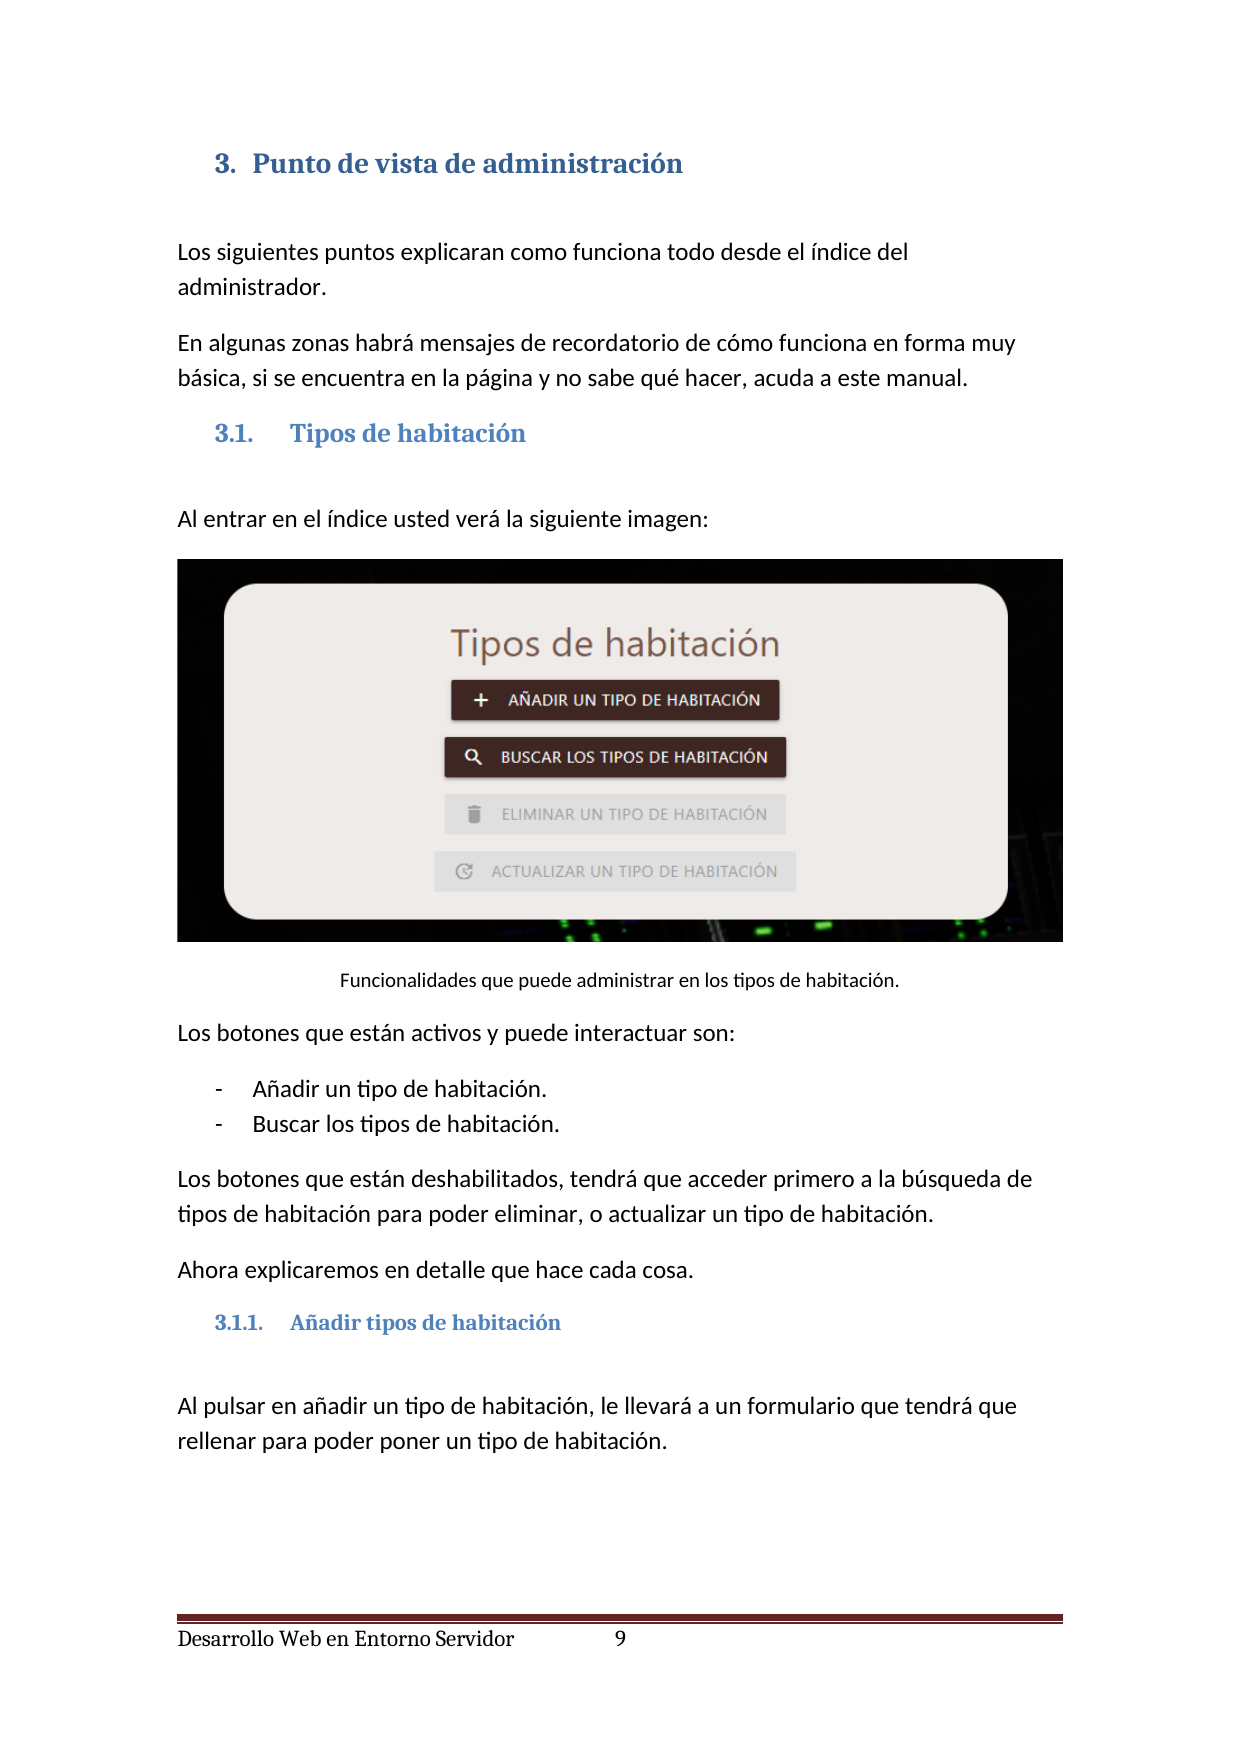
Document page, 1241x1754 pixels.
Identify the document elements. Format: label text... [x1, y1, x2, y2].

text Al entrar en el índice usted verá la siguiente imagen: [177, 503, 1063, 534]
text Funcionalidades que puede administrar en los tipos de habitación. [177, 967, 1063, 992]
text Los botones que están activos y puede interactuar son: [177, 1017, 1063, 1047]
subtitle Punto de vista de administración [215, 148, 1063, 181]
text Al pulsar en añadir un tipo de habitación, le llevará a un formulario que tendrá que rellenar para poder poner un tipo de habitación. [177, 1390, 1063, 1456]
list Buscar los tipos de habitación. [215, 1108, 1063, 1138]
list Añadir un tipo de habitación. [215, 1073, 1063, 1103]
text Ahora explicaremos en detalle que hace cada cosa. [177, 1254, 1063, 1285]
subtitle Añadir tipos de habitación [215, 1310, 1063, 1337]
picture [177, 559, 1063, 942]
text En algunas zonas habrá mensajes de recordatorio de cómo funciona en forma muy básica, si se encuentra en la página y no sabe qué hacer, acuda a este manual. [177, 327, 1063, 392]
subtitle Tipos de habitación [215, 418, 1063, 449]
text Los siguientes puntos explicaran como funciona todo desde el índice del administrador. [177, 236, 1063, 302]
text Los botones que están deshabilitados, tendrá que acceder primero a la búsqueda de tipos de habitación para poder eliminar, o actualizar un tipo de habitación. [177, 1163, 1063, 1229]
